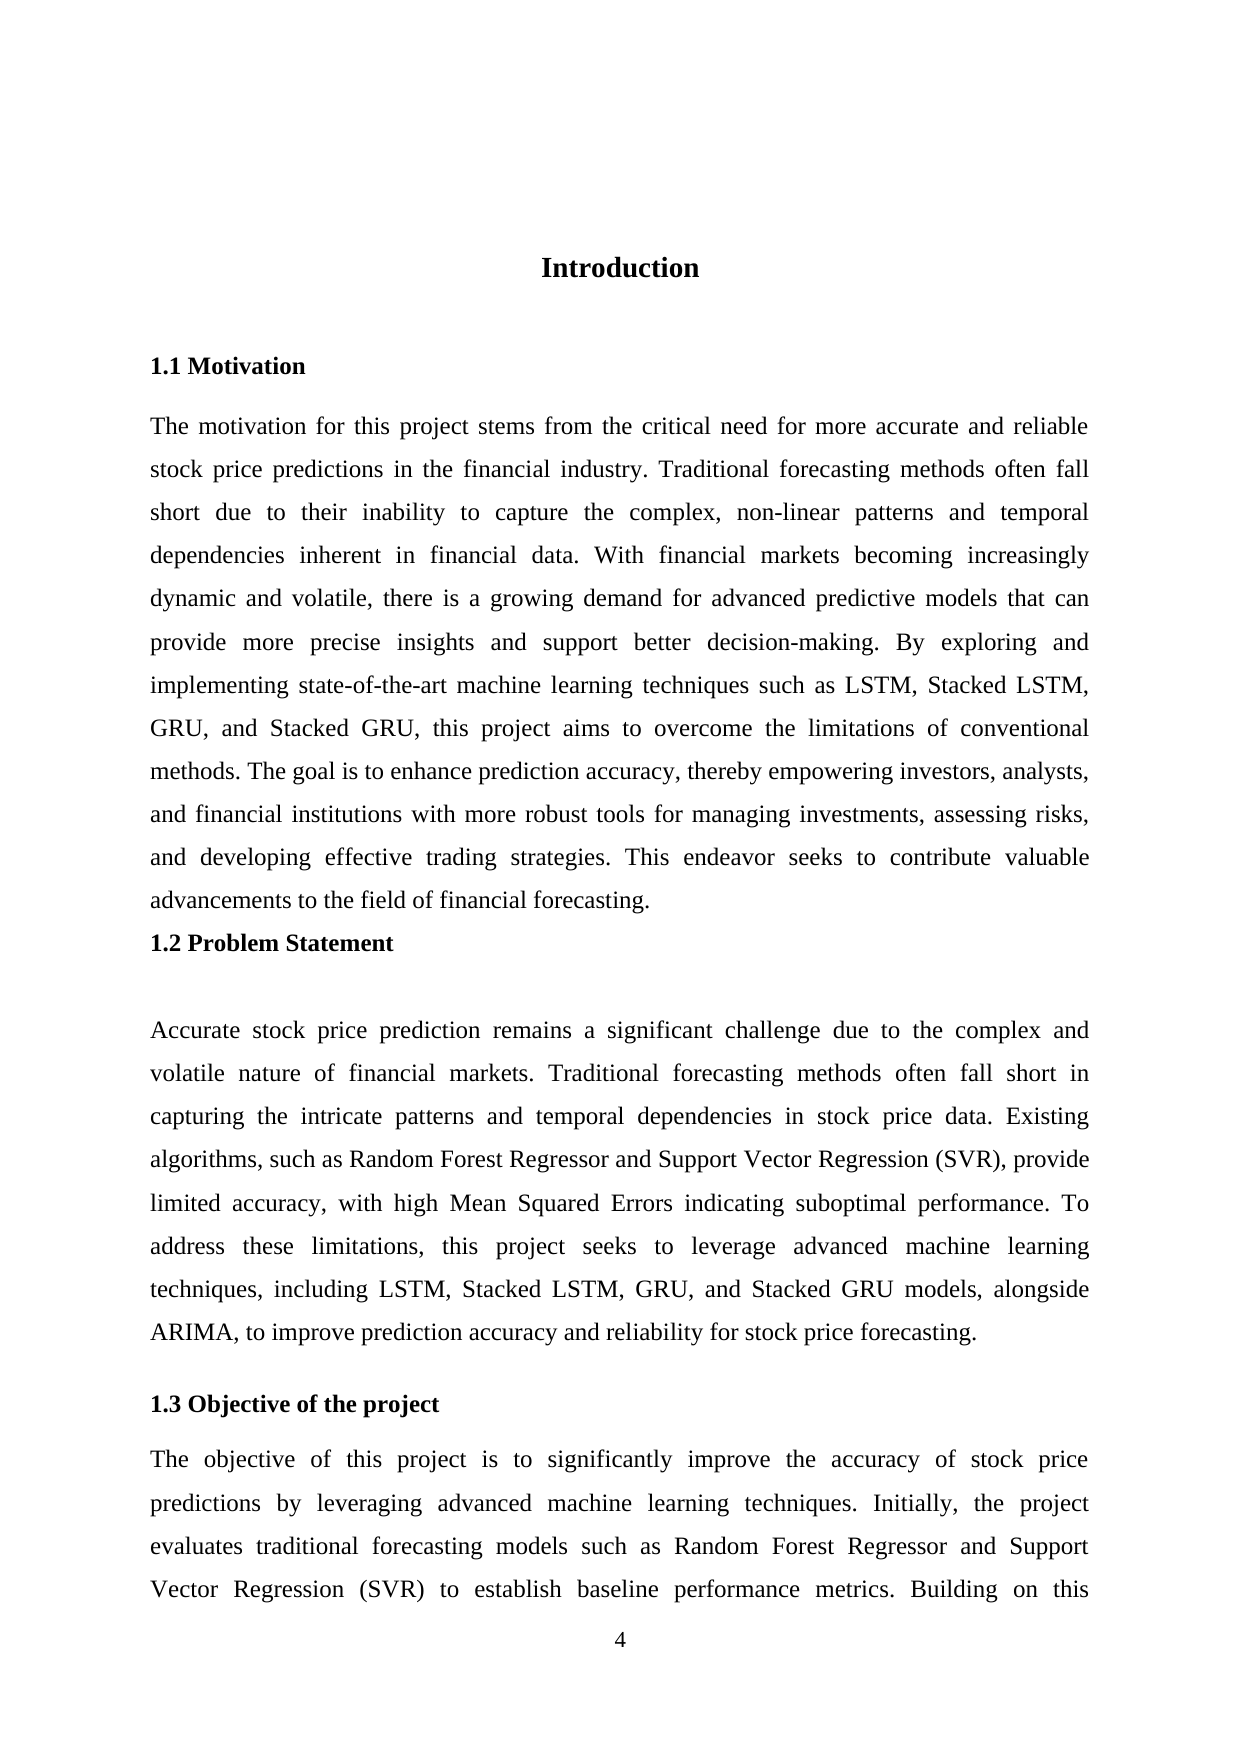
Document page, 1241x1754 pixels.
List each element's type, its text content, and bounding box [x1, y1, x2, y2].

subtitle Objective of the project [150, 1389, 1090, 1418]
list Motivation [150, 351, 1090, 380]
text The motivation for this project stems from the critical need for more accurate and reliable stock price predictions in the financial industry. Traditional forecasting methods often fall short due to their inability to capture the complex, non-linear patterns and temporal dependencies inherent in financial data. With financial markets becoming increasingly dynamic and volatile, there is a growing demand for advanced predictive models that can provide more precise insights and support better decision-making. By exploring and implementing state-of-the-art machine learning techniques such as LSTM, Stacked LSTM, GRU, and Stacked GRU, this project aims to overcome the limitations of conventional methods. The goal is to enhance prediction accuracy, thereby empowering investors, analysts, and financial institutions with more robust tools for managing investments, assessing risks, and developing effective trading strategies. This endeavor seeks to contribute valuable advancements to the field of financial forecasting. [150, 411, 1090, 914]
text Accurate stock price prediction remains a significant challenge due to the complex and volatile nature of financial markets. Traditional forecasting methods often fall short in capturing the intricate patterns and temporal dependencies in stock price data. Existing algorithms, such as Random Forest Regressor and Support Vector Regression (SVR), provide limited accuracy, with high Mean Squared Errors indicating suboptimal performance. To address these limitations, this project seeks to leverage advanced machine learning techniques, including LSTM, Stacked LSTM, GRU, and Stacked GRU models, alongside ARIMA, to improve prediction accuracy and reliability for stock price forecasting. [150, 1015, 1090, 1346]
text Introduction [150, 251, 1090, 284]
list Problem Statement [150, 928, 1090, 957]
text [150, 1444, 1090, 1603]
